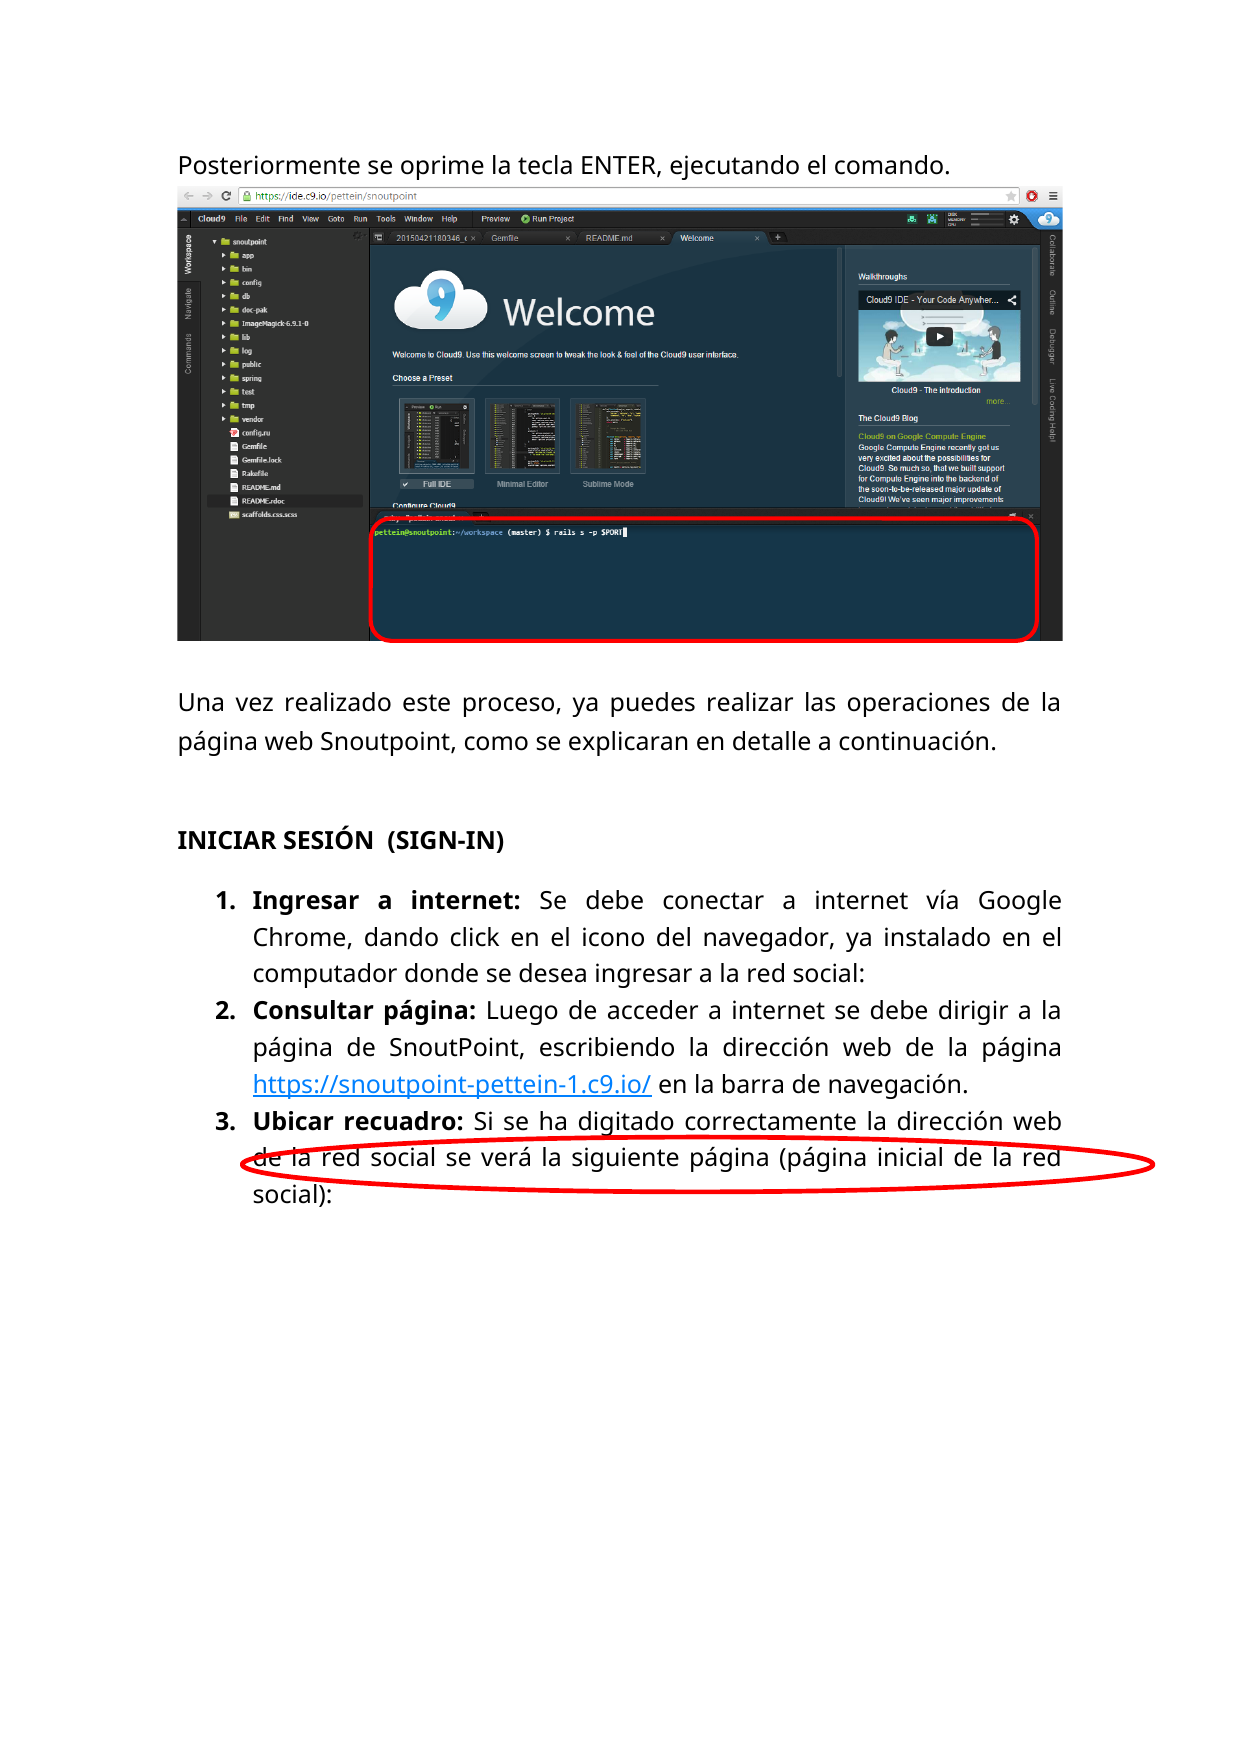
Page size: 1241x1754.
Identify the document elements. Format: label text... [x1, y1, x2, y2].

list Ingresar a internet: Se debe conectar a internet vía Google Chrome, dando click en el icono del navegador, ya instalado en el computador donde se desea ingresar a la red social: [215, 883, 1063, 990]
picture [177, 186, 1063, 641]
list Consultar página: Luego de acceder a internet se debe dirigir a la página de SnoutPoint, escribiendo la dirección web de la página https://snoutpoint-pettein-1.c9.io/ en la barra de navegación. [215, 993, 1063, 1101]
picture [373, 521, 1034, 638]
list Ubicar recuadro: Si se ha digitado correctamente la dirección web de la red social se verá la siguiente página (página inicial de la red social): [215, 1103, 1063, 1211]
list Una vez realizado este proceso, ya puedes realizar las operaciones de la página web Snoutpoint, como se explicaran en detalle a continuación. [177, 684, 1063, 757]
list Posteriormente se oprime la tecla ENTER, ejecutando el comando. [177, 148, 1063, 182]
text INICIAR SESIÓN (SIGN-IN) [177, 823, 1063, 857]
